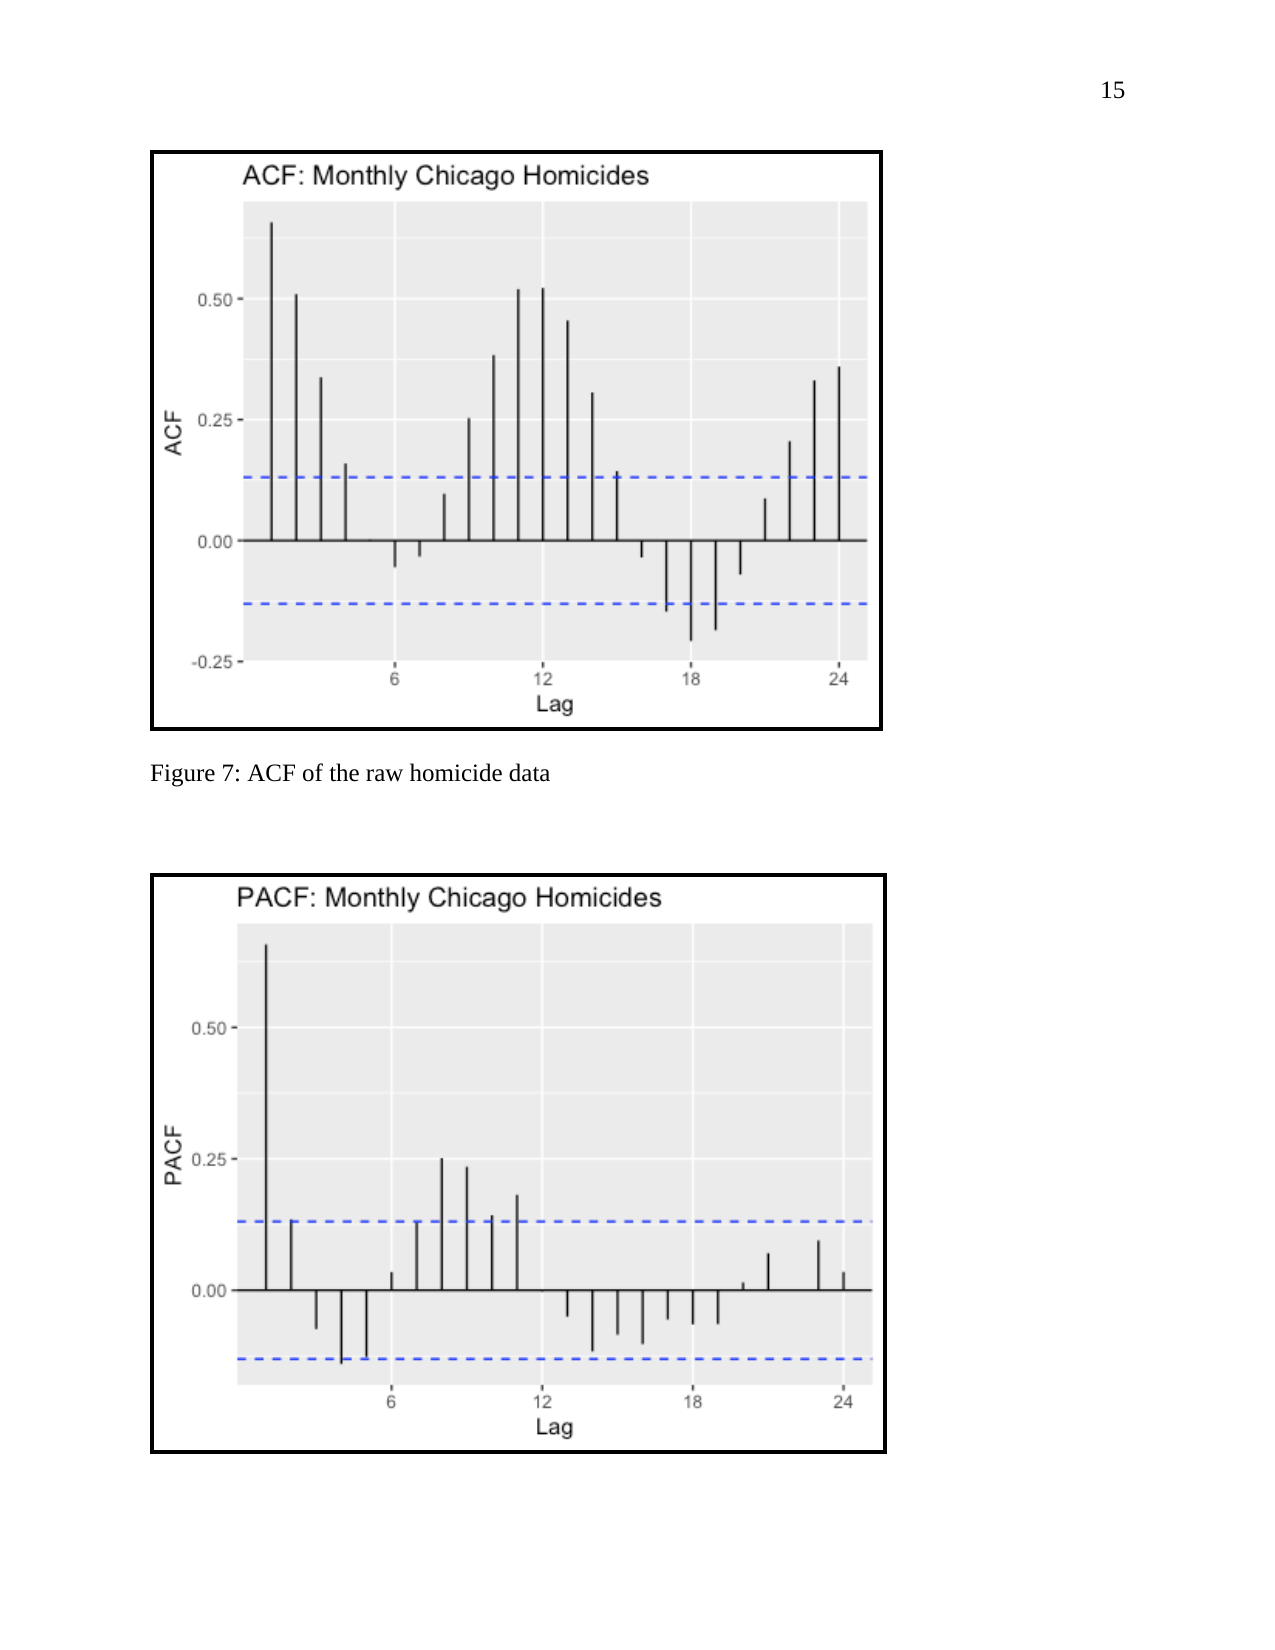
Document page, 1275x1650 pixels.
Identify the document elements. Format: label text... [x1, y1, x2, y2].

text Figure 7: ACF of the raw homicide data [150, 758, 1125, 786]
picture [154, 877, 883, 1450]
picture [154, 154, 879, 727]
